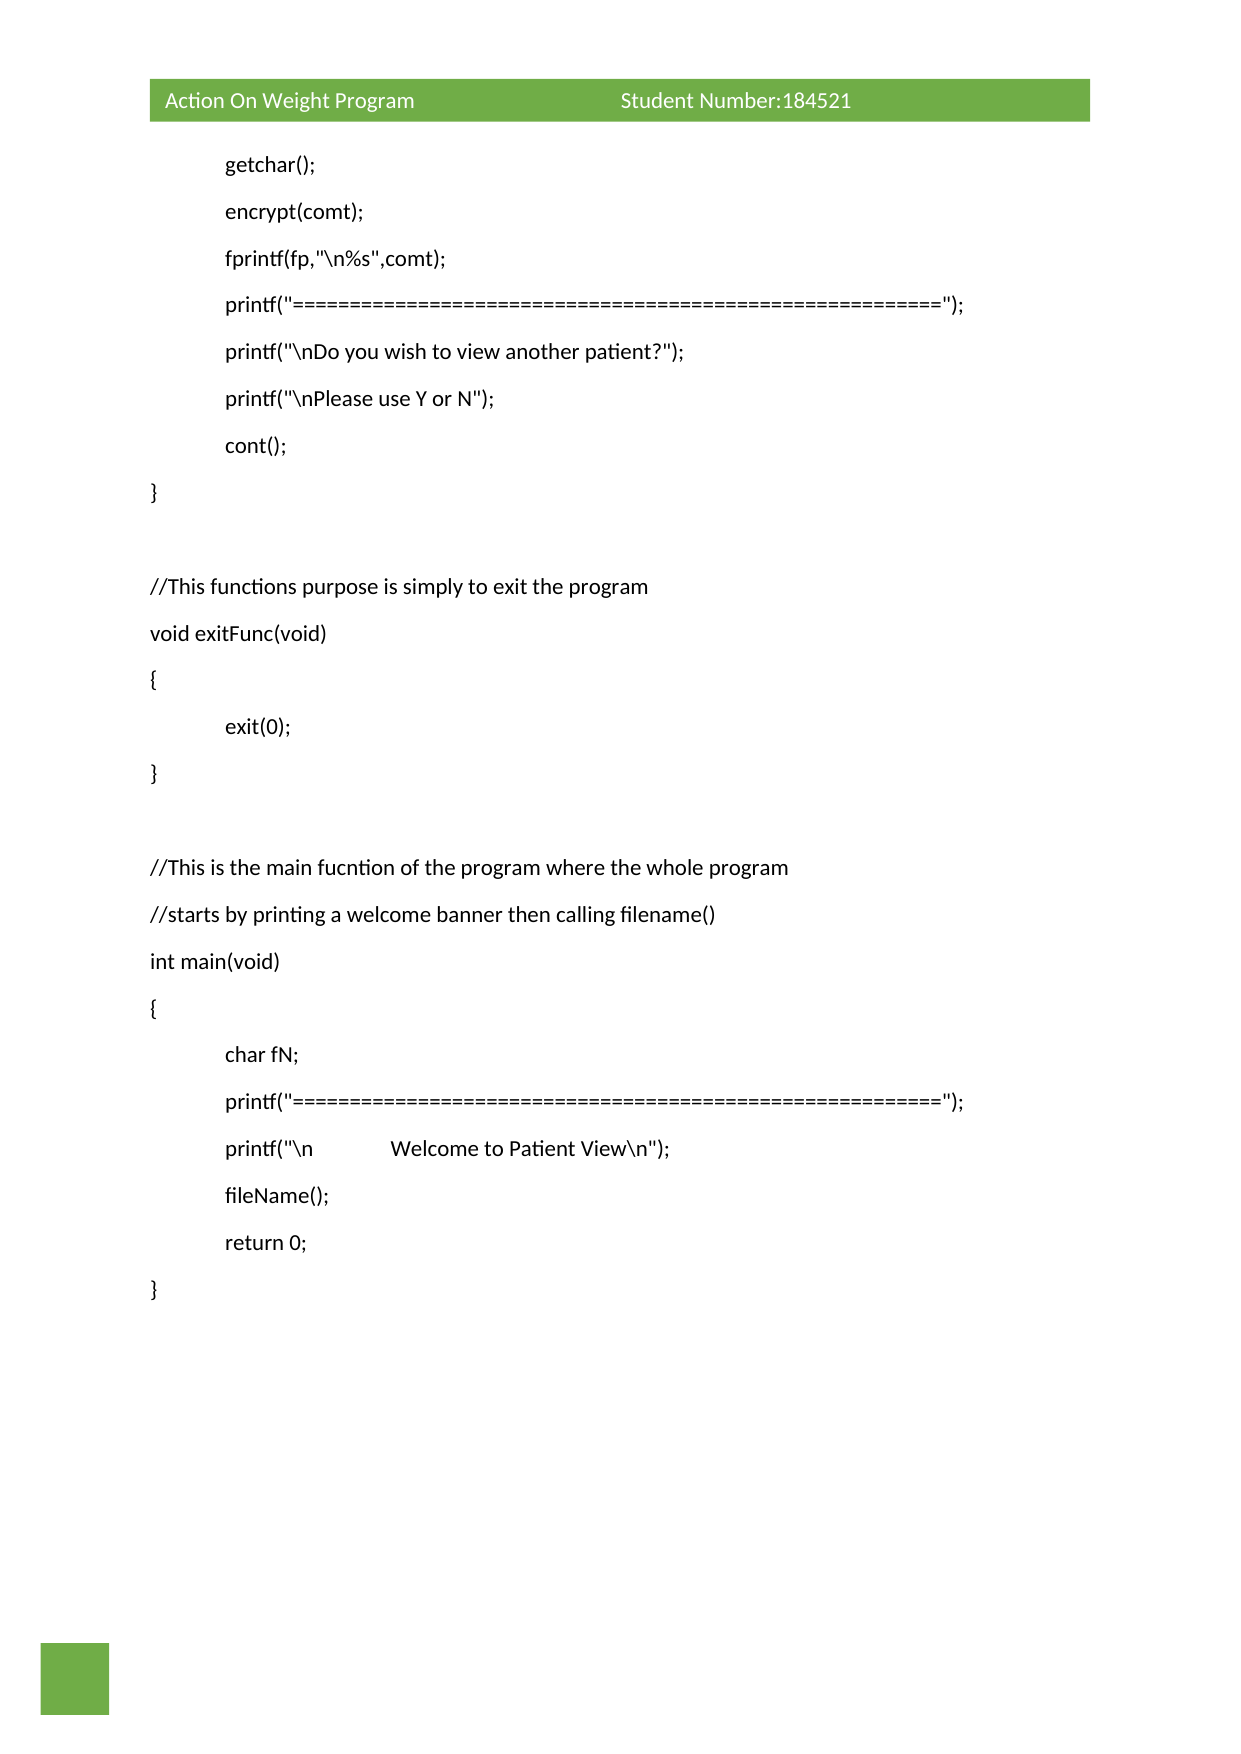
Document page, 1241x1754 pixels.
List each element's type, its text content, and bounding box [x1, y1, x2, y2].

text exit(0); [150, 712, 1090, 741]
text //This functions purpose is simply to exit the program [150, 572, 1090, 600]
text void exitFunc(void) [150, 619, 1090, 647]
text cont(); [150, 431, 1090, 459]
text } [150, 478, 1090, 506]
text fileName(); [150, 1181, 1090, 1209]
text { [150, 666, 1090, 694]
text int main(void) [150, 947, 1090, 975]
text printf("\nPlease use Y or N"); [150, 384, 1090, 412]
text printf("\n Welcome to Patient View\n"); [150, 1134, 1090, 1162]
text } [150, 1275, 1090, 1303]
text encrypt(comt); [150, 197, 1090, 225]
text { [150, 994, 1090, 1022]
text } [150, 759, 1090, 787]
text //This is the main fucntion of the program where the whole program [150, 853, 1090, 881]
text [150, 291, 1090, 319]
text printf("\nDo you wish to view another patient?"); [150, 337, 1090, 366]
text getchar(); [150, 150, 1090, 178]
text return 0; [150, 1228, 1090, 1256]
text printf("========================================================="); [150, 1087, 1090, 1116]
text //starts by printing a welcome banner then calling filename() [150, 900, 1090, 928]
text fprintf(fp,"\n%s",comt); [150, 244, 1090, 272]
text char fN; [150, 1041, 1090, 1069]
